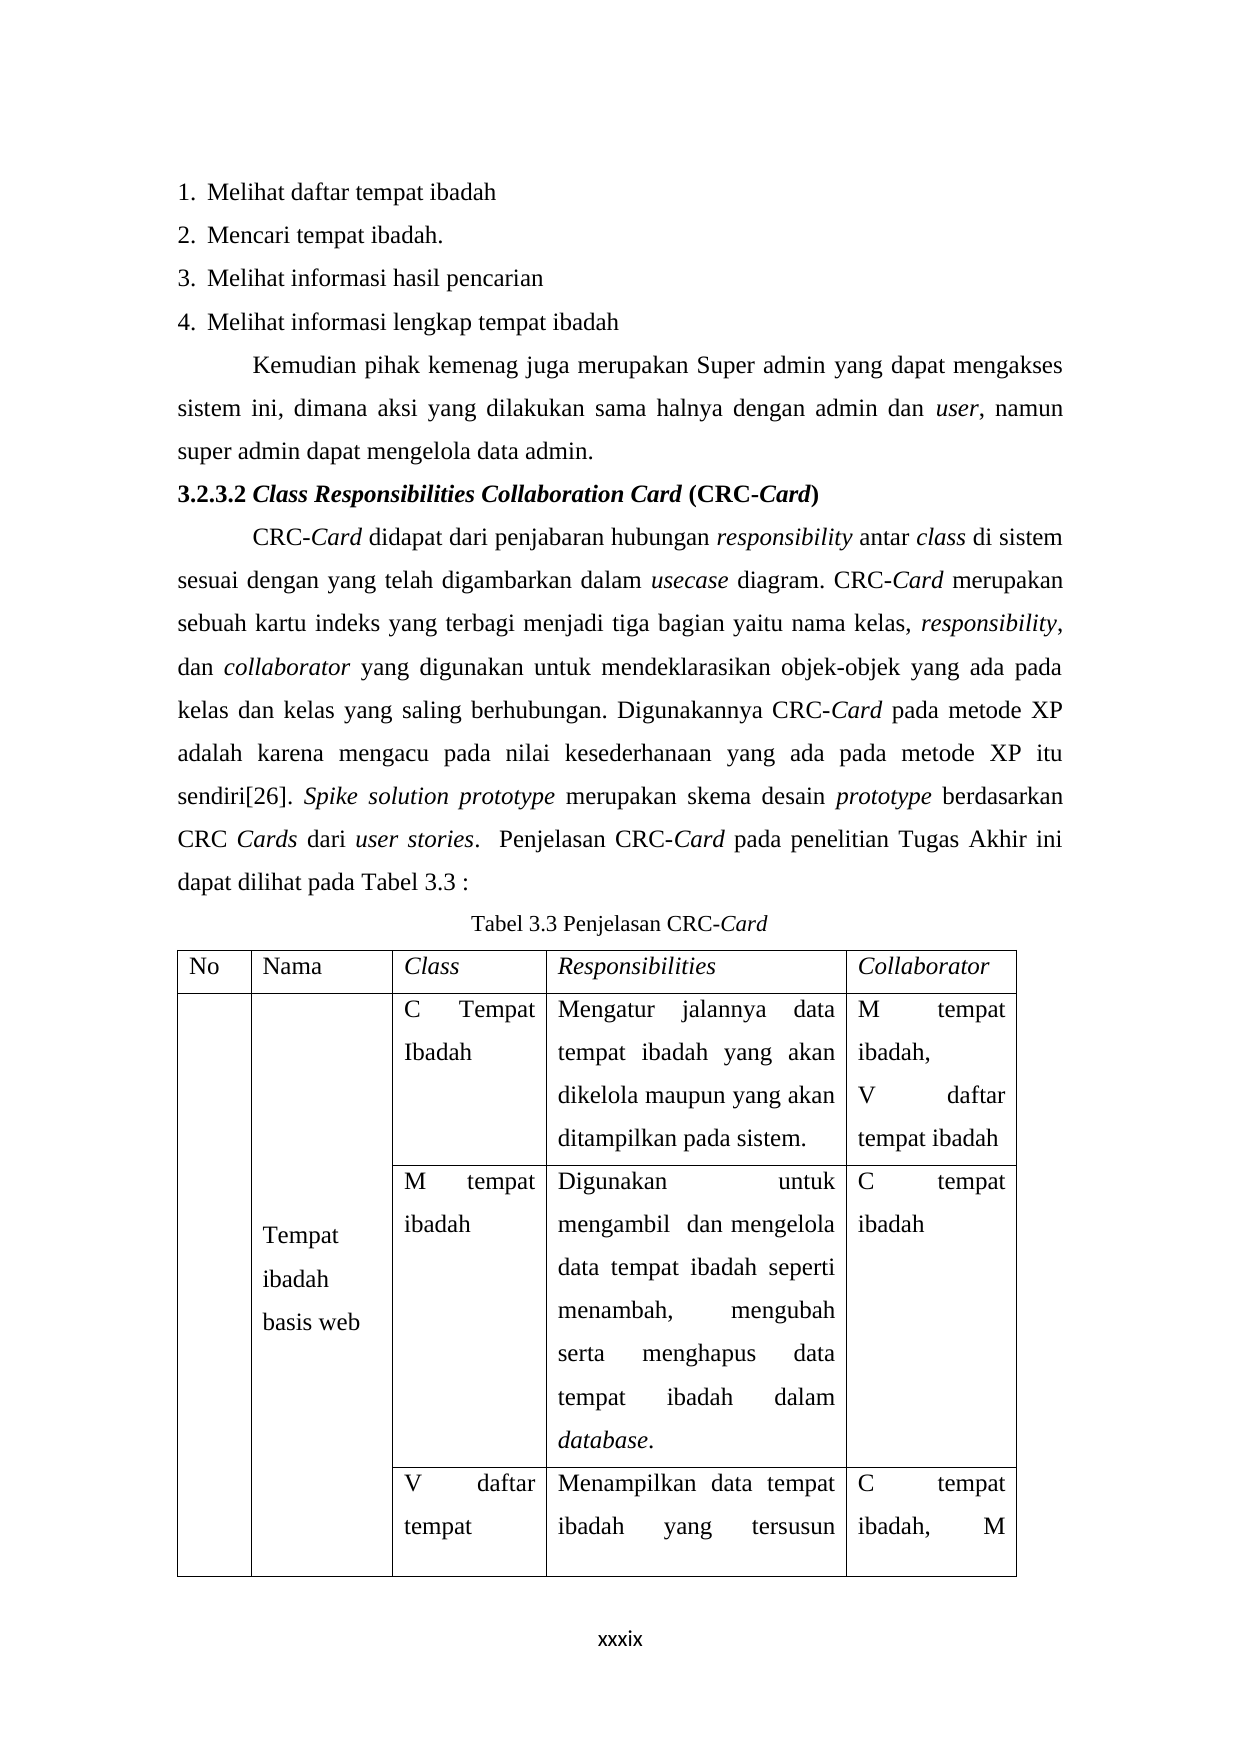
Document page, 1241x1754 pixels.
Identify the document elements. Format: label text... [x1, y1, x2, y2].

table_cell M tempat ibadah, V daftar tempat ibadah [847, 994, 1016, 1165]
table_cell [178, 994, 251, 1576]
table_header Nama [252, 951, 392, 993]
text Kemudian pihak kemenag juga merupakan Super admin yang dapat mengakses sistem ini, dimana aksi yang dilakukan sama halnya dengan admin dan user, namun super admin dapat mengelola data admin. [177, 350, 1063, 465]
table_cell Mengatur jalannya data tempat ibadah yang akan dikelola maupun yang akan ditampilkan pada sistem. [547, 994, 846, 1165]
table_header Class [393, 951, 546, 993]
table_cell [547, 1468, 846, 1576]
list Melihat informasi hasil pencarian [177, 263, 1063, 292]
list Melihat informasi lengkap tempat ibadah [177, 307, 1063, 335]
table_header Responsibilities [547, 951, 846, 993]
table_header No [178, 951, 251, 993]
text CRC-Card didapat dari penjabaran hubungan responsibility antar class di sistem sesuai dengan yang telah digambarkan dalam usecase diagram. CRC-Card merupakan sebuah kartu indeks yang terbagi menjadi tiga bagian yaitu nama kelas, responsibility, dan collaborator yang digunakan untuk mendeklarasikan objek-objek yang ada pada kelas dan kelas yang saling berhubungan. Digunakannya CRC-Card pada metode XP adalah karena mengacu pada nilai kesederhanaan yang ada pada metode XP itu sendiri[26]. Spike solution prototype merupakan skema desain prototype berdasarkan CRC Cards dari user stories. Penjelasan CRC-Card pada penelitian Tugas Akhir ini dapat dilihat pada Tabel 3.3 : [177, 522, 1063, 896]
list Melihat daftar tempat ibadah [177, 177, 1063, 206]
list Class Responsibilities Collaboration Card (CRC-Card) [177, 479, 1063, 508]
table_cell C tempat ibadah [847, 1166, 1016, 1467]
table_cell M tempat ibadah [393, 1166, 546, 1467]
table_cell Tempat ibadah basis web [252, 994, 392, 1576]
table_cell Digunakan untuk mengambil dan mengelola data tempat ibadah seperti menambah, mengubah serta menghapus data tempat ibadah dalam database. [547, 1166, 846, 1467]
text Tabel 3.3 Penjelasan CRC-Card [177, 910, 1063, 937]
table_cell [847, 1468, 1016, 1576]
table_cell C Tempat Ibadah [393, 994, 546, 1165]
table_header Collaborator [847, 951, 1016, 993]
list Mencari tempat ibadah. [177, 220, 1063, 249]
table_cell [393, 1468, 546, 1576]
